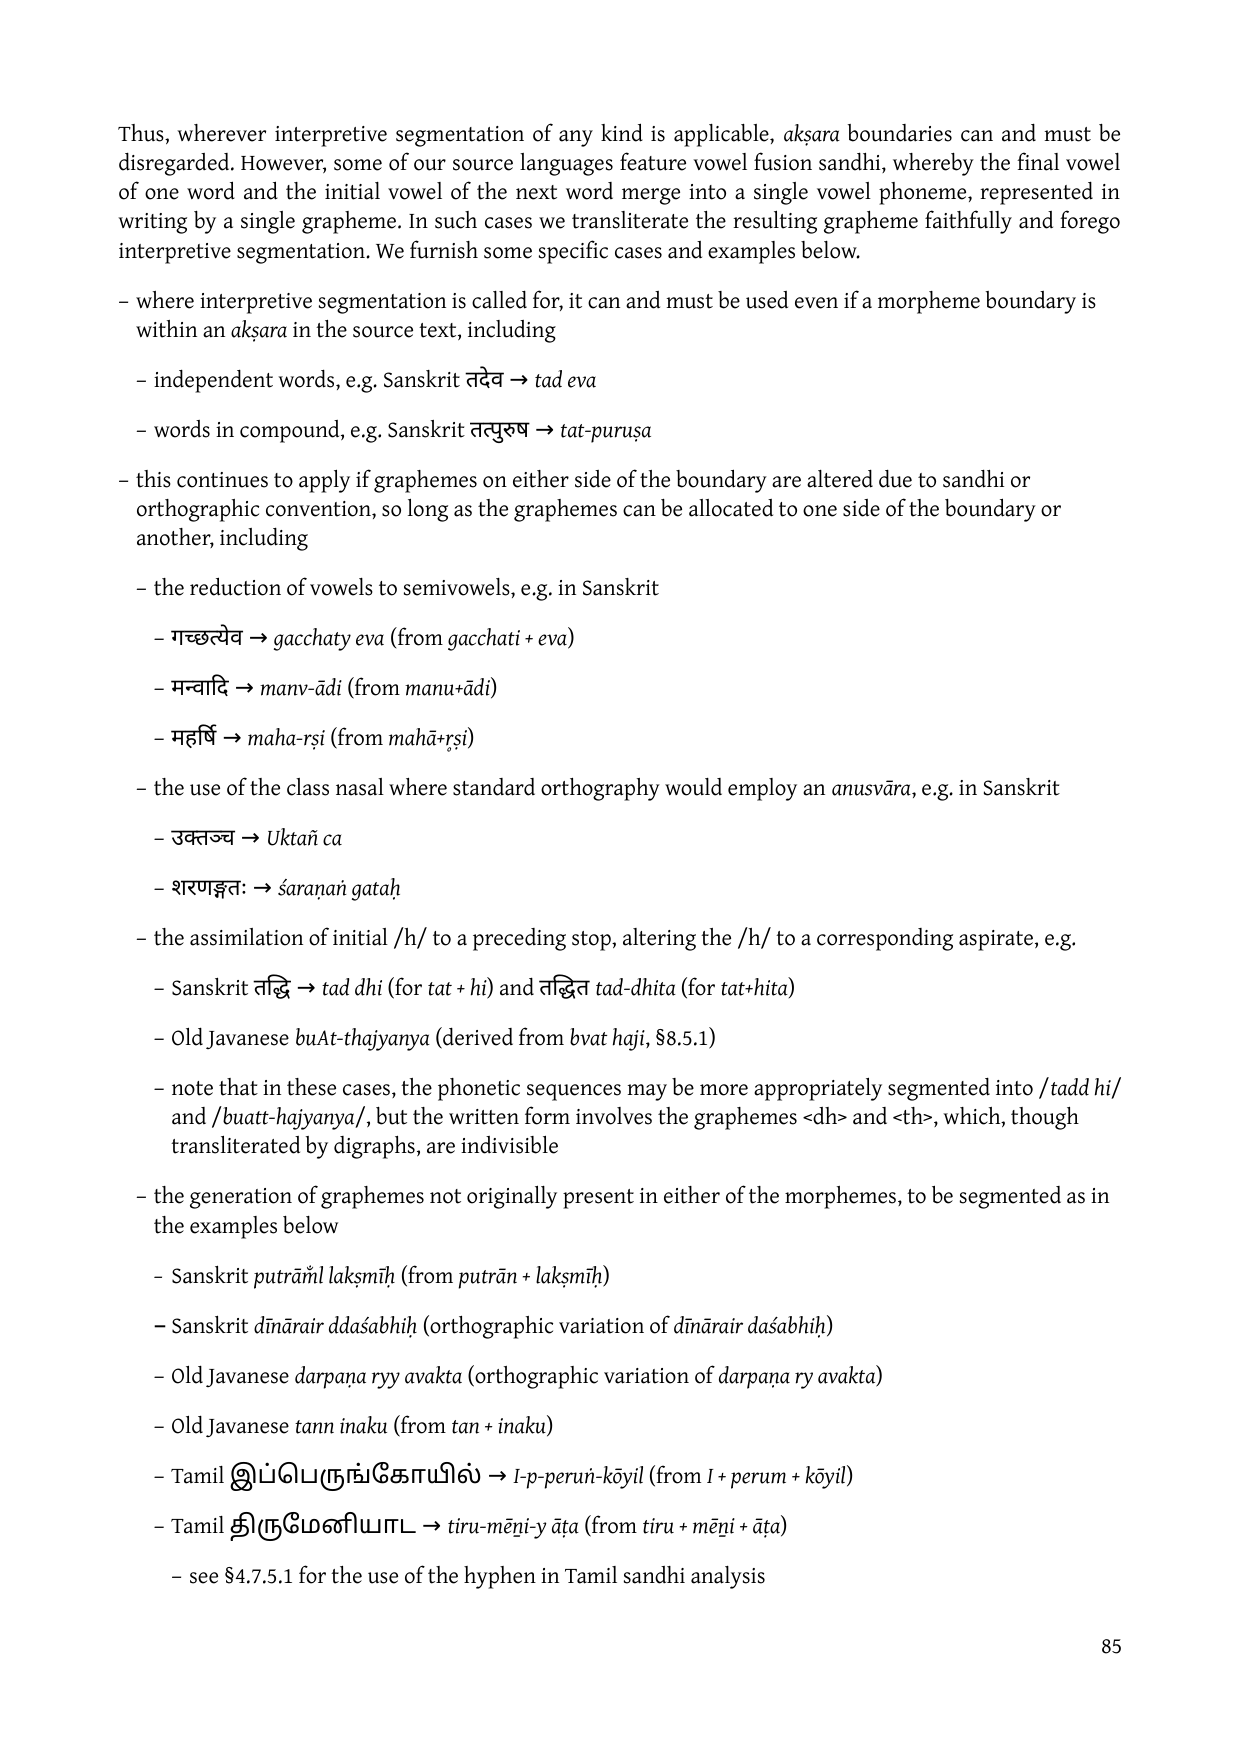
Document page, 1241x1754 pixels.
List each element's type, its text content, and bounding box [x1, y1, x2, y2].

list Sanskrit तद्धि → tad dhi (for tat + hi) and तद्धित tad-dhita (for tat+hita) [153, 972, 1122, 1001]
list Sanskrit dīnārair ddaśabhiḥ (orthographic variation of dīnārair daśabhiḥ) [153, 1310, 1122, 1339]
list the assimilation of initial /h/ to a preceding stop, altering the /h/ to a corresponding aspirate, e.g. [136, 922, 1122, 951]
list Tamil இப்பெருங்கோயில் → I-p-peruṅ-kōyil (from I + perum + kōyil) [153, 1460, 1122, 1489]
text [118, 118, 1122, 264]
list मन्वादि → manv-ādi (from manu+ādi) [153, 672, 1122, 701]
list words in compound, e.g. Sanskrit तत्पुरुष → tat-puruṣa [136, 414, 1122, 443]
list Old Javanese tann inaku (from tan + inaku) [153, 1410, 1122, 1439]
list Old Javanese darpaṇa ryy avakta (orthographic variation of darpaṇa ry avakta) [153, 1360, 1122, 1389]
list Old Javanese buAt-thajyanya (derived from bvat haji, §8.5.1) [153, 1022, 1122, 1051]
list note that in these cases, the phonetic sequences may be more appropriately segmented into /tadd hi/ and /buatt-hajyanya/, but the written form involves the graphemes <dh> and <th>, which, though transliterated by digraphs, are indivisible [153, 1072, 1122, 1160]
list see §4.7.5.1 for the use of the hyphen in Tamil sandhi analysis [171, 1560, 1122, 1589]
list गच्छत्येव → gacchaty eva (from gacchati + eva) [153, 622, 1122, 651]
list independent words, e.g. Sanskrit तदेव → tad eva [136, 364, 1122, 393]
list the use of the class nasal where standard orthography would employ an anusvāra, e.g. in Sanskrit [136, 772, 1122, 801]
list उक्तञ्च → Uktañ ca [153, 822, 1122, 851]
list this continues to apply if graphemes on either side of the boundary are altered due to sandhi or orthographic convention, so long as the graphemes can be allocated to one side of the boundary or another, including [118, 464, 1122, 551]
list महर्षि → maha-rṣi (from mahā+r̥ṣi) [153, 722, 1122, 751]
list शरणङ्गतः → śaraṇaṅ gataḥ [153, 872, 1122, 901]
list the generation of graphemes not originally present in either of the morphemes, to be segmented as in the examples below [136, 1181, 1122, 1239]
list the reduction of vowels to semivowels, e.g. in Sanskrit [136, 572, 1122, 601]
list where interpretive segmentation is called for, it can and must be used even if a morpheme boundary is within an akṣara in the source text, including [118, 285, 1122, 343]
list Sanskrit putrām̐l lakṣmīḥ (from putrān + lakṣmīḥ) [153, 1260, 1122, 1289]
list Tamil திருமேனியாட → tiru-mēṉi-y āṭa (from tiru + mēṉi + āṭa) [153, 1510, 1122, 1539]
